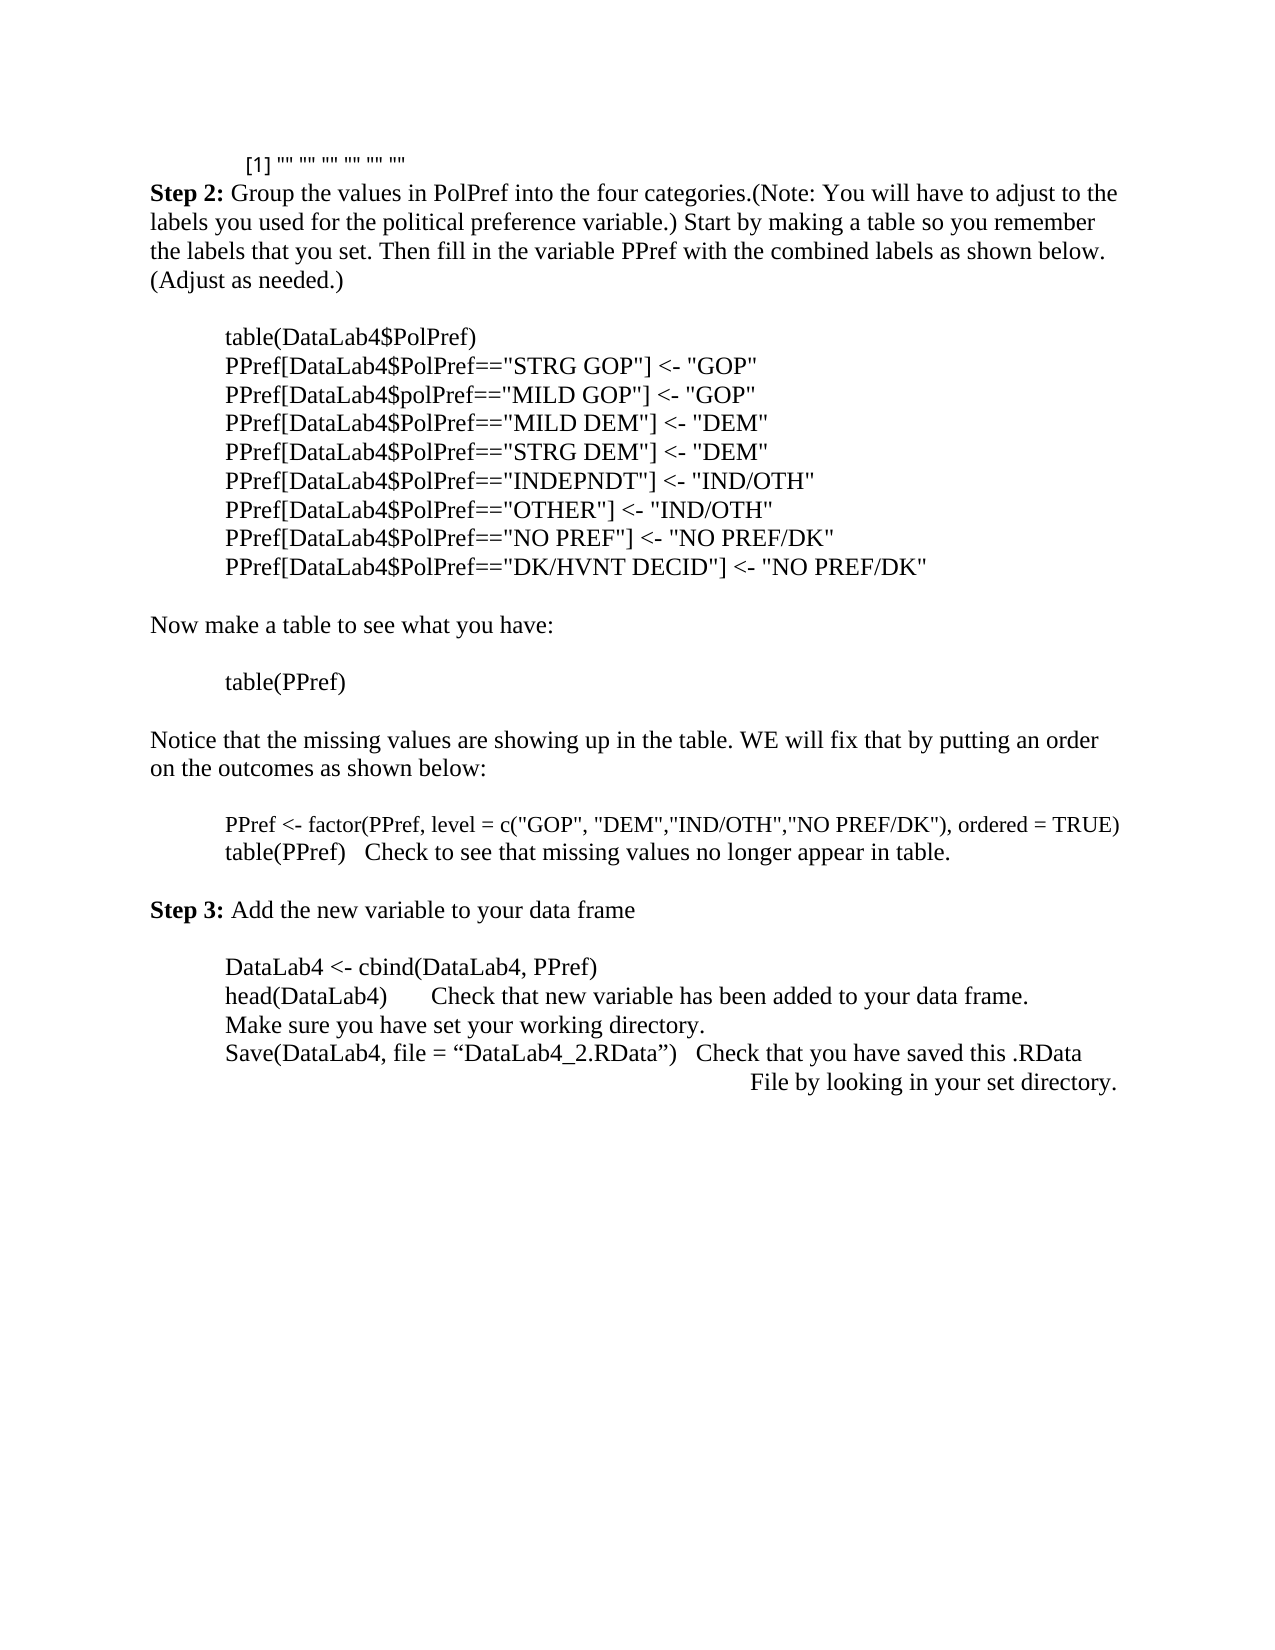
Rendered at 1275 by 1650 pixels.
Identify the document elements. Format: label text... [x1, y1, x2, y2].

text Step 2: Group the values in PolPref into the four categories.(Note: You will have to adjust to the labels you used for the political preference variable.) Start by making a table so you remember the labels that you set. Then fill in the variable PPref with the combined labels as shown below. (Adjust as needed.) [150, 178, 1125, 293]
text File by looking in your set directory. [150, 1067, 1125, 1096]
text Step 3: Add the new variable to your data frame [150, 895, 1125, 923]
text PPref[DataLab4$PolPref=="STRG GOP"] <- "GOP" [150, 351, 1125, 380]
text [1] "" "" "" "" "" "" [150, 150, 1125, 178]
text table(DataLab4$PolPref) [150, 322, 1125, 351]
text Now make a table to see what you have: [150, 610, 1125, 638]
text PPref[DataLab4$polPref=="MILD GOP"] <- "GOP" [150, 380, 1125, 408]
text PPref[DataLab4$PolPref=="STRG DEM"] <- "DEM" [150, 437, 1125, 466]
text PPref[DataLab4$PolPref=="OTHER"] <- "IND/OTH" [150, 495, 1125, 523]
text PPref <- factor(PPref, level = c("GOP", "DEM","IND/OTH","NO PREF/DK"), ordered = TRUE) [150, 811, 1125, 837]
text DataLab4 <- cbind(DataLab4, PPref) [150, 952, 1125, 981]
text PPref[DataLab4$PolPref=="INDEPNDT"] <- "IND/OTH" [150, 466, 1125, 495]
text table(PPref) Check to see that missing values no longer appear in table. [150, 837, 1125, 866]
text table(PPref) [150, 667, 1125, 696]
text PPref[DataLab4$PolPref=="DK/HVNT DECID"] <- "NO PREF/DK" [150, 552, 1125, 581]
text Notice that the missing values are showing up in the table. WE will fix that by putting an order on the outcomes as shown below: [150, 725, 1125, 782]
text head(DataLab4) Check that new variable has been added to your data frame. [150, 981, 1125, 1010]
text Make sure you have set your working directory. [150, 1010, 1125, 1038]
text Save(DataLab4, file = “DataLab4_2.RData”) Check that you have saved this .RData [150, 1038, 1125, 1067]
text PPref[DataLab4$PolPref=="MILD DEM"] <- "DEM" [150, 408, 1125, 437]
text PPref[DataLab4$PolPref=="NO PREF"] <- "NO PREF/DK" [150, 523, 1125, 552]
